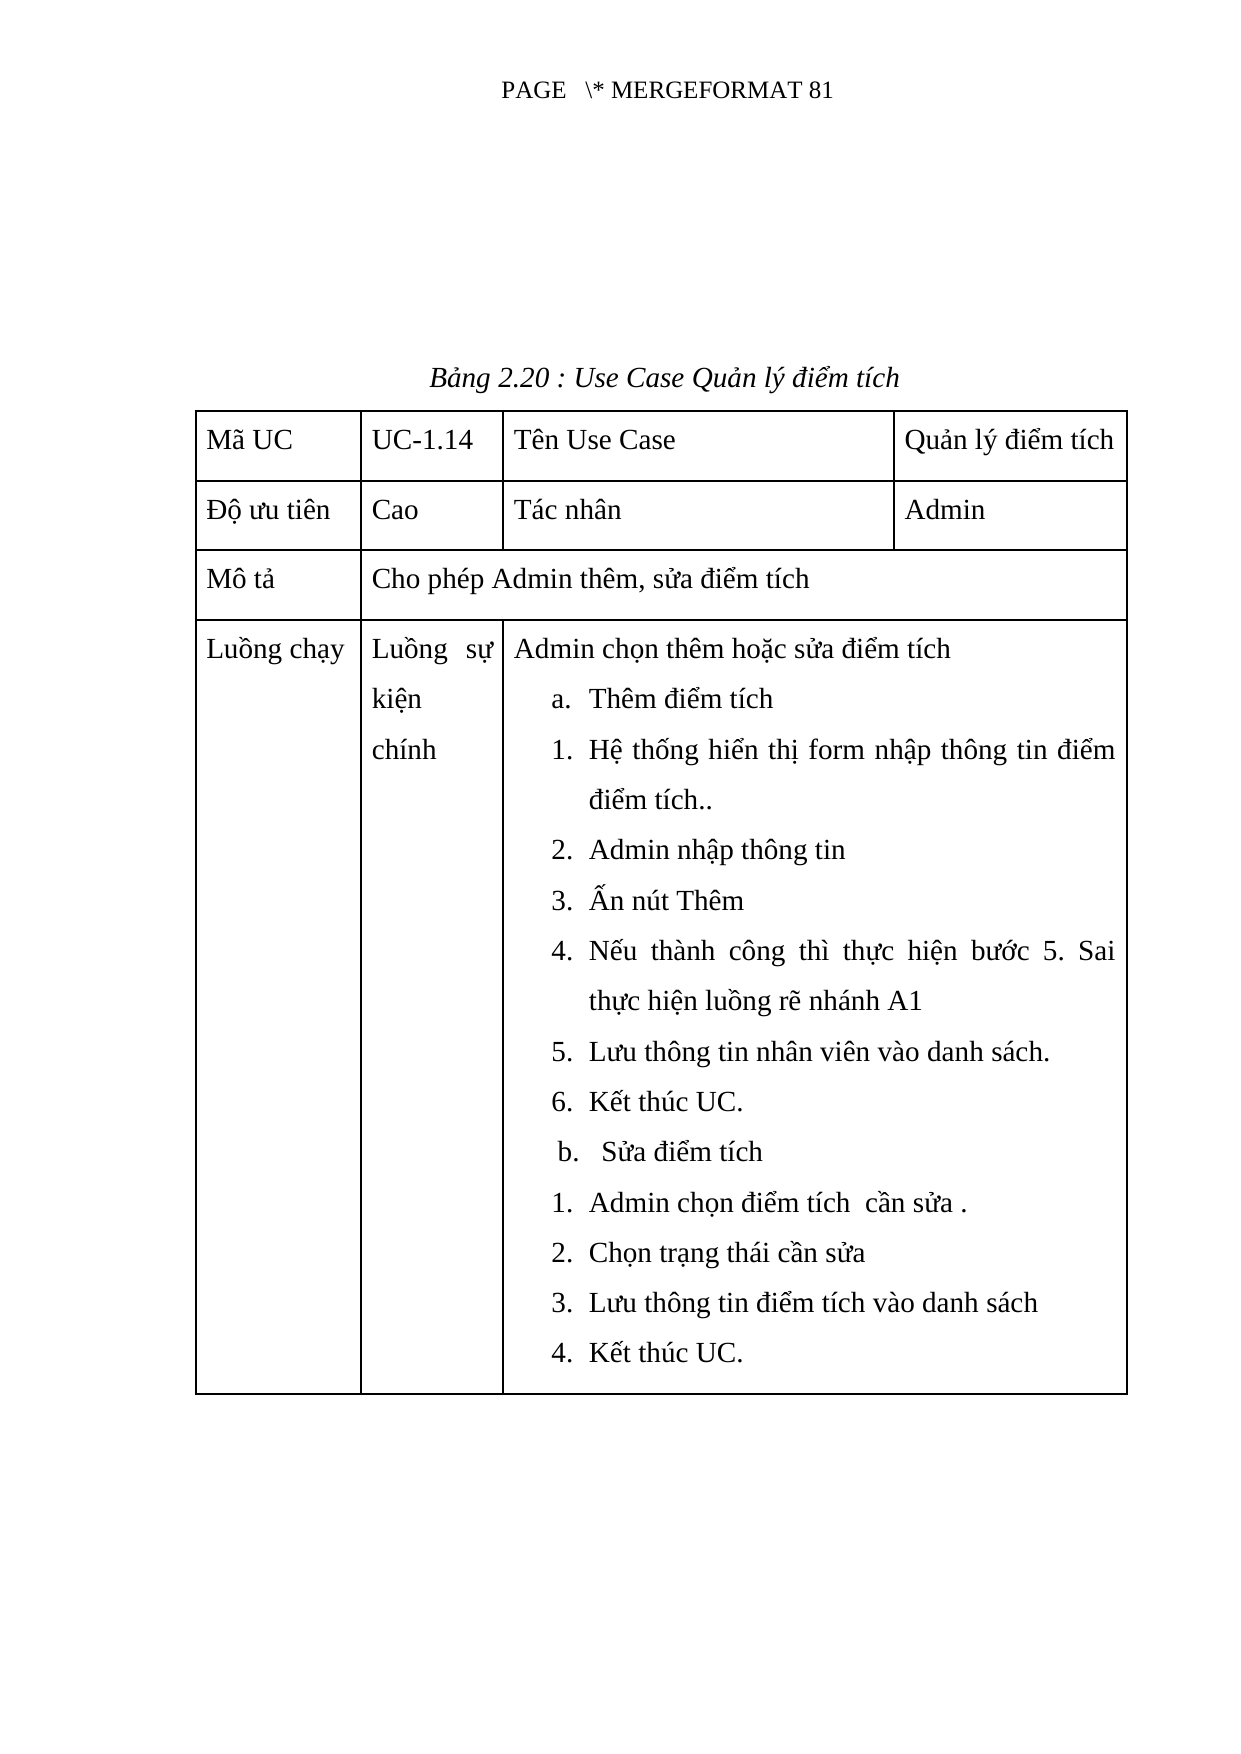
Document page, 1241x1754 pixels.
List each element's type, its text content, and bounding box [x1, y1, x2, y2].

table_cell Độ ưu tiên [197, 482, 360, 549]
table_header Mã UC [197, 412, 360, 479]
table_cell Luồng chạy [197, 621, 360, 1393]
table_header Tên Use Case [504, 412, 893, 479]
table_cell Mô tả [197, 551, 360, 619]
table_header UC-1.14 [362, 412, 502, 479]
table_header Quản lý điểm tích [895, 412, 1126, 479]
table_cell Admin chọn thêm hoặc sửa điểm tích Thêm điểm tích Hệ thống hiển thị form nhập thông tin điểm điểm tích.. Admin nhập thông tin Ấn nút Thêm Nếu thành công thì thực hiện bước 5. Sai thực hiện luồng rẽ nhánh A1 Lưu thông tin nhân viên vào danh sách. Kết thúc UC. b. Sửa điểm tích Admin chọn điểm tích cần sửa . Chọn trạng thái cần sửa Lưu thông tin điểm tích vào danh sách Kết thúc UC. [504, 621, 1126, 1393]
table_cell Admin [895, 482, 1126, 549]
table_cell Cao [362, 482, 502, 549]
table_cell Tác nhân [504, 482, 893, 549]
table_cell Luồng sự kiện chính [362, 621, 502, 1393]
text Bảng 2.20 : Use Case Quản lý điểm tích [207, 360, 1122, 393]
table_cell Cho phép Admin thêm, sửa điểm tích [362, 551, 1126, 619]
